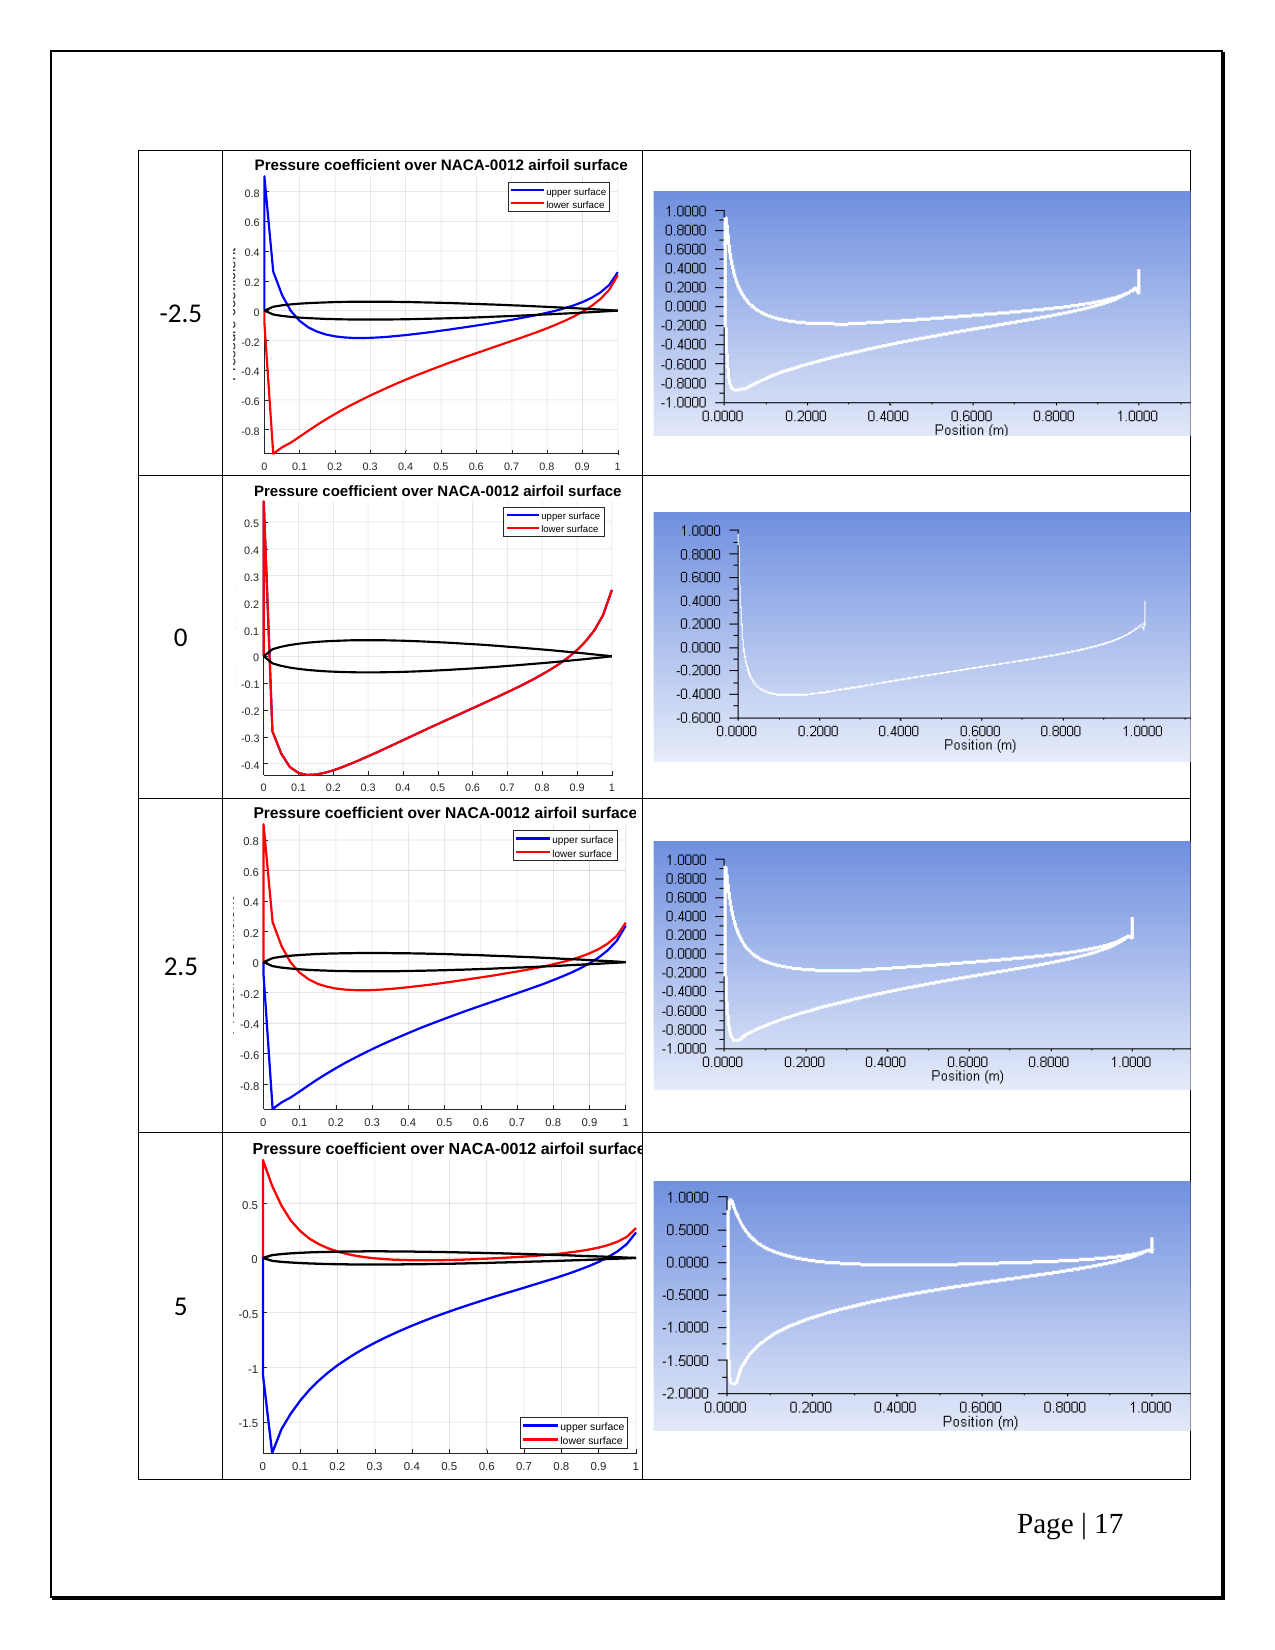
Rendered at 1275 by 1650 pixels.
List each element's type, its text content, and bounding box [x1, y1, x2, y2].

table_cell [643, 151, 1190, 475]
table_cell 5 [139, 1133, 222, 1479]
picture [653, 512, 1191, 762]
table_cell [643, 476, 1190, 797]
table_cell [223, 151, 642, 475]
table_cell 0 [139, 476, 222, 797]
table_cell [223, 1133, 642, 1479]
table_cell [223, 799, 642, 1132]
picture [653, 1181, 1191, 1431]
picture [653, 841, 1191, 1090]
table_cell [643, 799, 1190, 1132]
table_cell -2.5 [139, 151, 222, 475]
table_cell [643, 1133, 1190, 1479]
table_cell 2.5 [139, 799, 222, 1132]
picture [653, 191, 1191, 436]
table_cell [223, 476, 642, 797]
